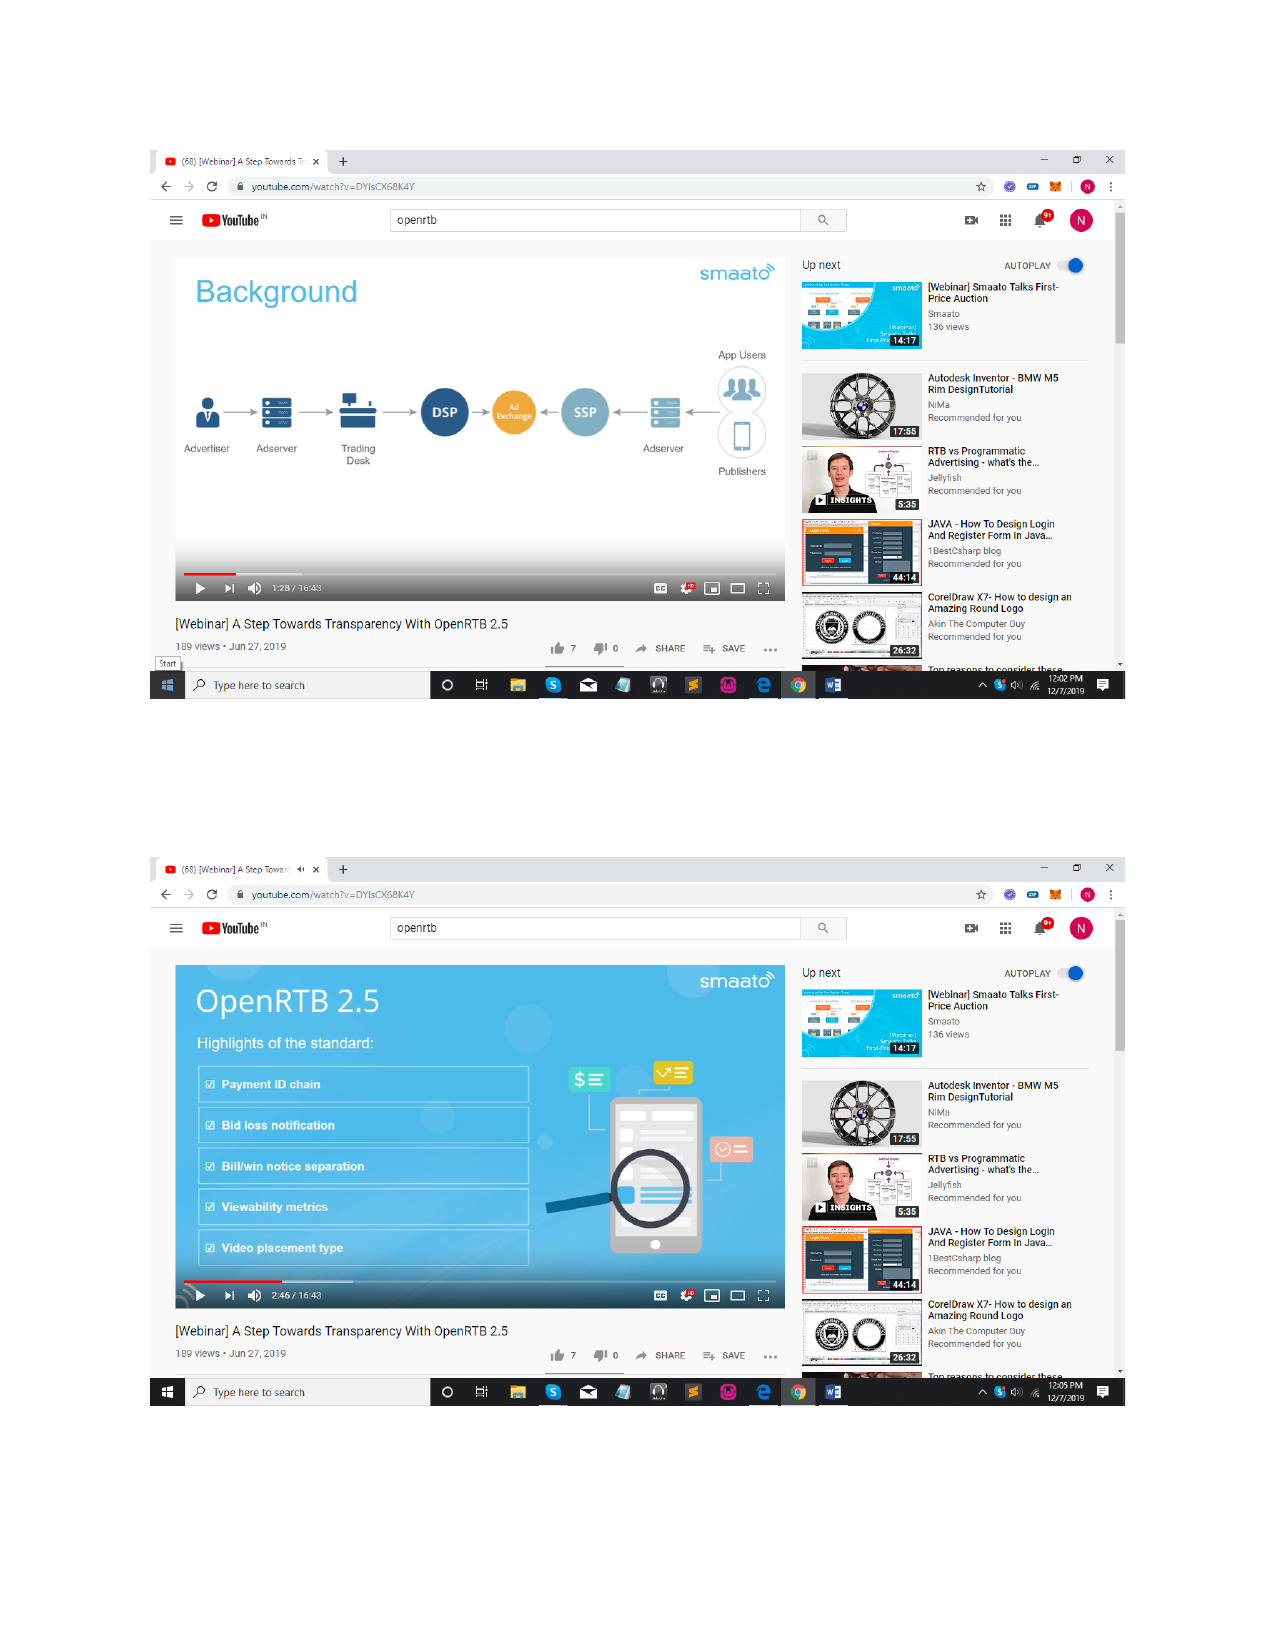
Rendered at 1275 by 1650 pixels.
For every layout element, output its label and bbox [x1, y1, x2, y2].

picture [150, 150, 1125, 699]
picture [150, 857, 1125, 1406]
